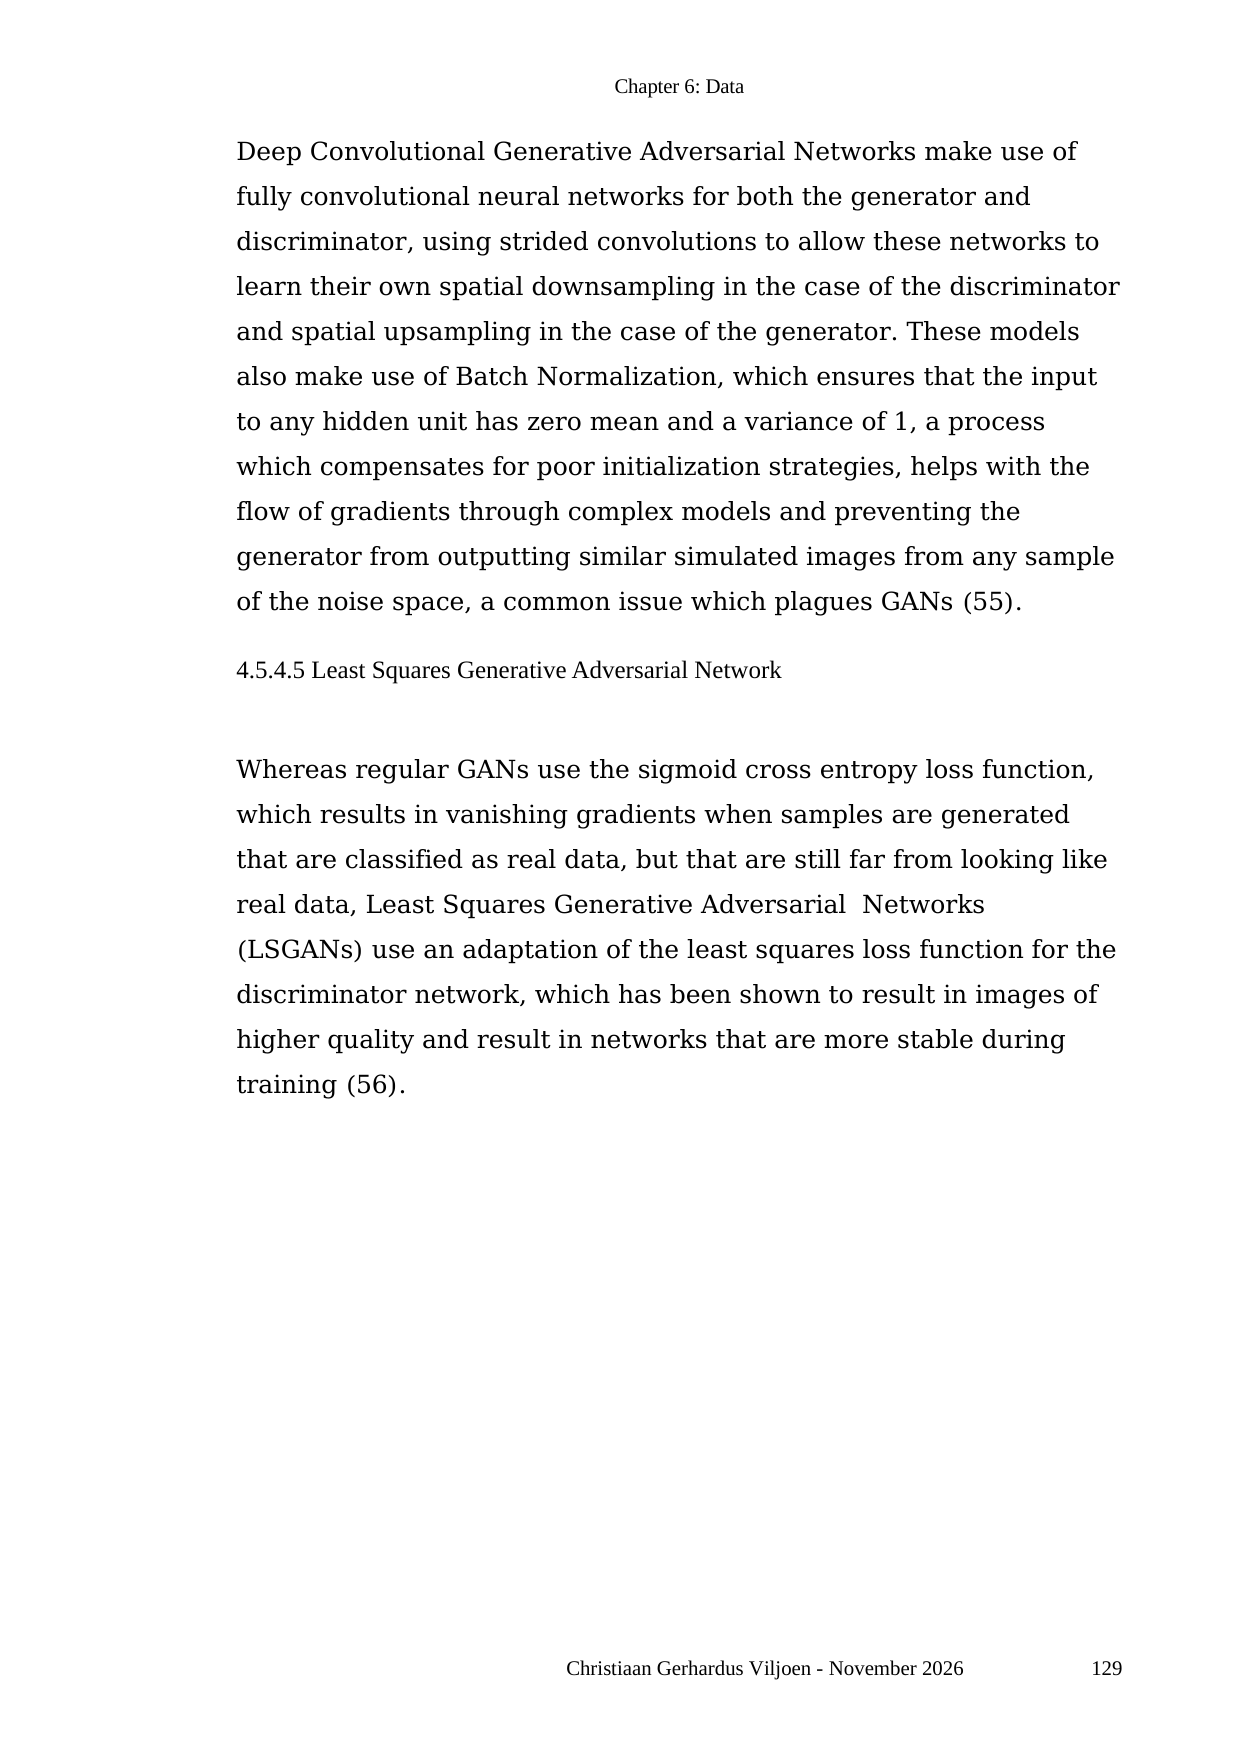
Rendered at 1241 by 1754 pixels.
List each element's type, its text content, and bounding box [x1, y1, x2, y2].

text Whereas regular GANs use the sigmoid cross entropy loss function, which results in vanishing gradients when samples are generated that are classified as real data, but that are still far from looking like real data, Least Squares Generative Adversarial Networks (LSGANs) use an adaptation of the least squares loss function for the discriminator network, which has been shown to result in images of higher quality and result in networks that are more stable during training . [236, 754, 1122, 1099]
subtitle Least Squares Generative Adversarial Network [236, 655, 1122, 684]
text Deep Convolutional Generative Adversarial Networks make use of fully convolutional neural networks for both the generator and discriminator, using strided convolutions to allow these networks to learn their own spatial downsampling in the case of the discriminator and spatial upsampling in the case of the generator. These models also make use of Batch Normalization, which ensures that the input to any hidden unit has zero mean and a variance of 1, a process which compensates for poor initialization strategies, helps with the flow of gradients through complex models and preventing the generator from outputting similar simulated images from any sample of the noise space, a common issue which plagues GANs . [236, 135, 1122, 615]
